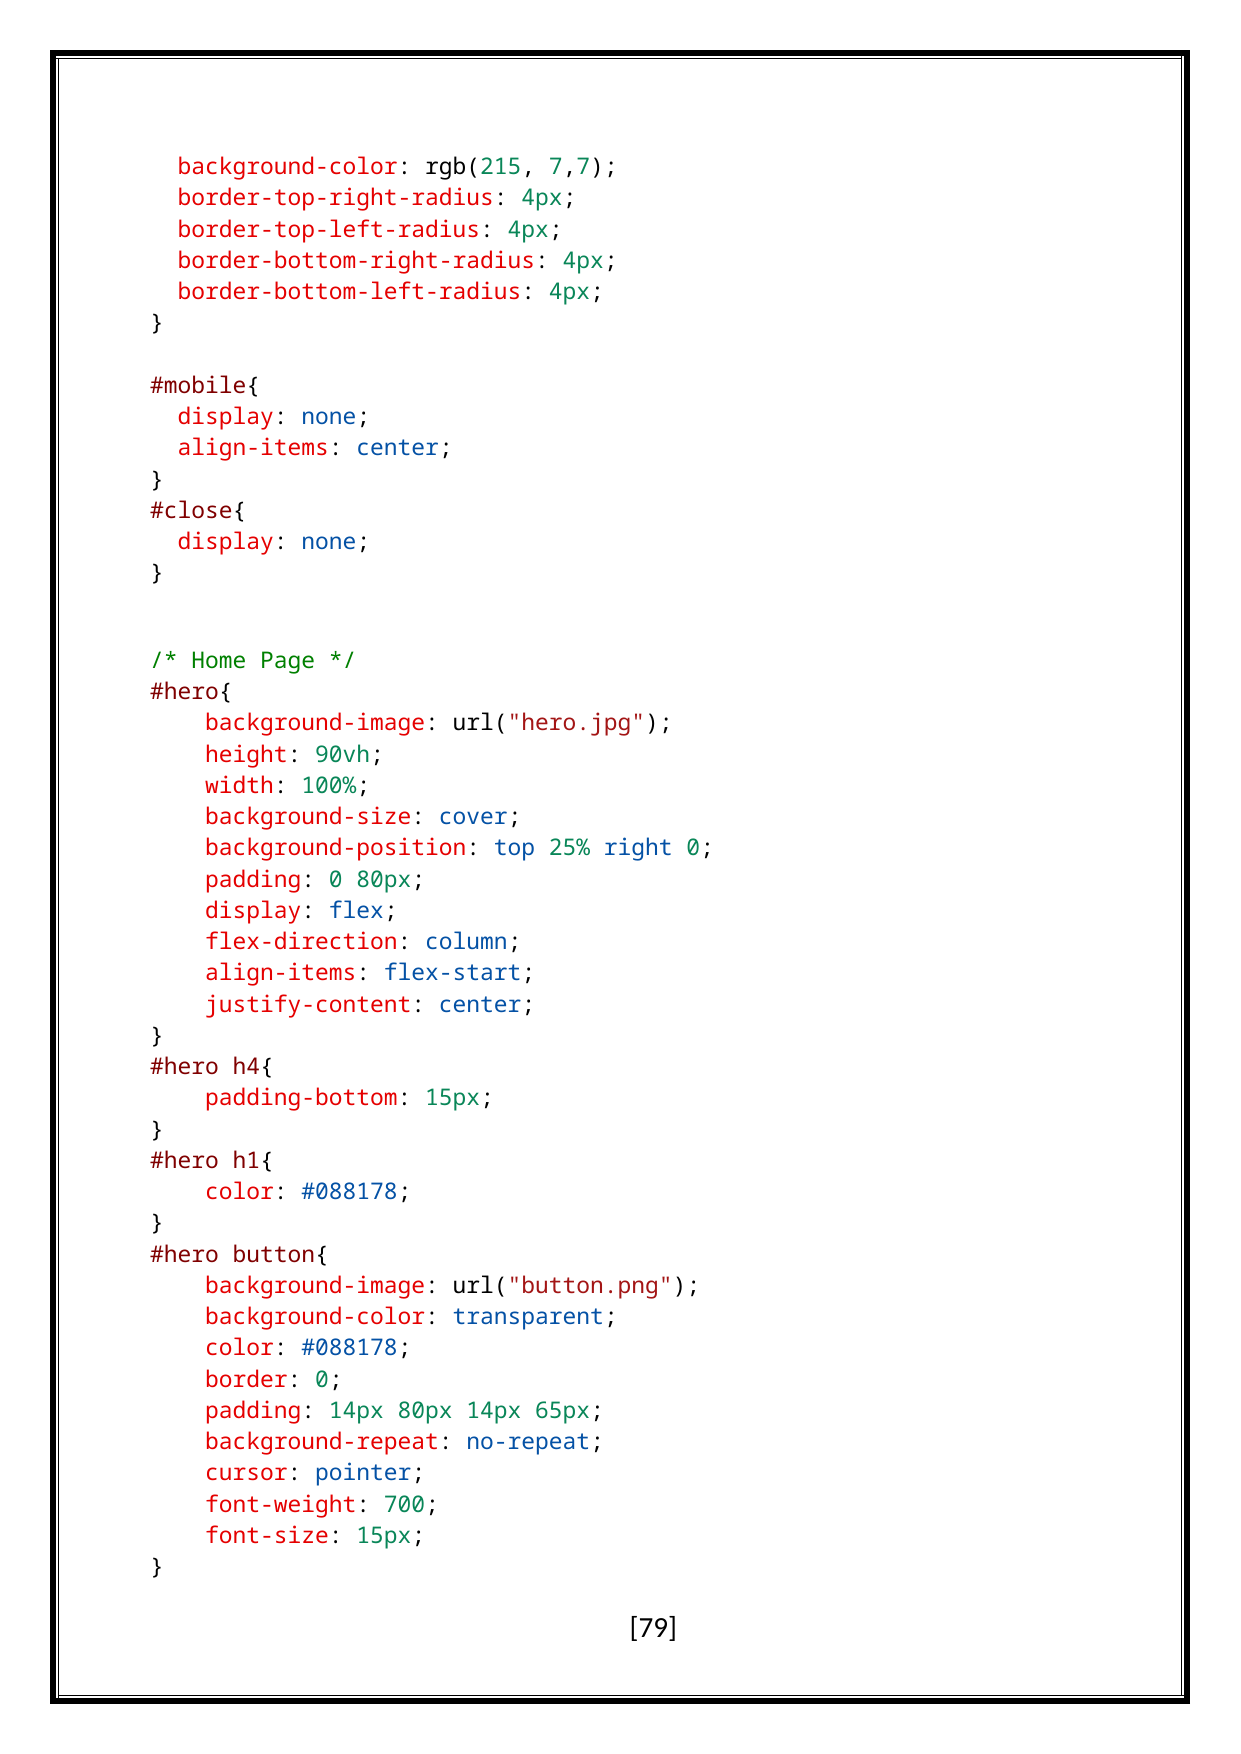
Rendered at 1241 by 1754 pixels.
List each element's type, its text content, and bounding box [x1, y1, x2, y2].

text #close{ [150, 494, 1090, 525]
text display: none; [150, 525, 1090, 556]
text #hero{ [150, 675, 1090, 706]
text #hero h1{ [150, 1144, 1090, 1175]
text border-top-left-radius: 4px; [150, 212, 1090, 244]
text font-size: 15px; [150, 1519, 1090, 1550]
text /* Home Page */ [150, 644, 1090, 675]
text } [150, 1112, 1090, 1144]
text padding: 14px 80px 14px 65px; [150, 1394, 1090, 1425]
text #mobile{ [150, 369, 1090, 400]
text border-top-right-radius: 4px; [150, 181, 1090, 212]
text background-color: transparent; [150, 1300, 1090, 1331]
text cursor: pointer; [150, 1456, 1090, 1487]
text color: #088178; [150, 1175, 1090, 1206]
text height: 90vh; [150, 737, 1090, 769]
text #hero button{ [150, 1237, 1090, 1269]
text background-repeat: no-repeat; [150, 1425, 1090, 1456]
text #hero h4{ [150, 1050, 1090, 1081]
text justify-content: center; [150, 987, 1090, 1019]
text align-items: center; [150, 431, 1090, 462]
text } [150, 556, 1090, 587]
text display: flex; [150, 894, 1090, 925]
text } [150, 1550, 1090, 1581]
text background-position: top 25% right 0; [150, 831, 1090, 862]
text padding-bottom: 15px; [150, 1081, 1090, 1112]
text } [150, 1019, 1090, 1050]
text } [150, 306, 1090, 337]
text } [150, 1206, 1090, 1237]
text background-size: cover; [150, 800, 1090, 831]
text background-color: rgb(215, 7,7); [150, 150, 1090, 181]
text border: 0; [150, 1362, 1090, 1394]
text border-bottom-left-radius: 4px; [150, 275, 1090, 306]
text padding: 0 80px; [150, 862, 1090, 894]
text width: 100%; [150, 769, 1090, 800]
text background-image: url("button.png"); [150, 1269, 1090, 1300]
text align-items: flex-start; [150, 956, 1090, 987]
text display: none; [150, 400, 1090, 431]
text border-bottom-right-radius: 4px; [150, 244, 1090, 275]
text background-image: url("hero.jpg"); [150, 706, 1090, 737]
text flex-direction: column; [150, 925, 1090, 956]
text font-weight: 700; [150, 1487, 1090, 1519]
text } [150, 462, 1090, 494]
text color: #088178; [150, 1331, 1090, 1362]
